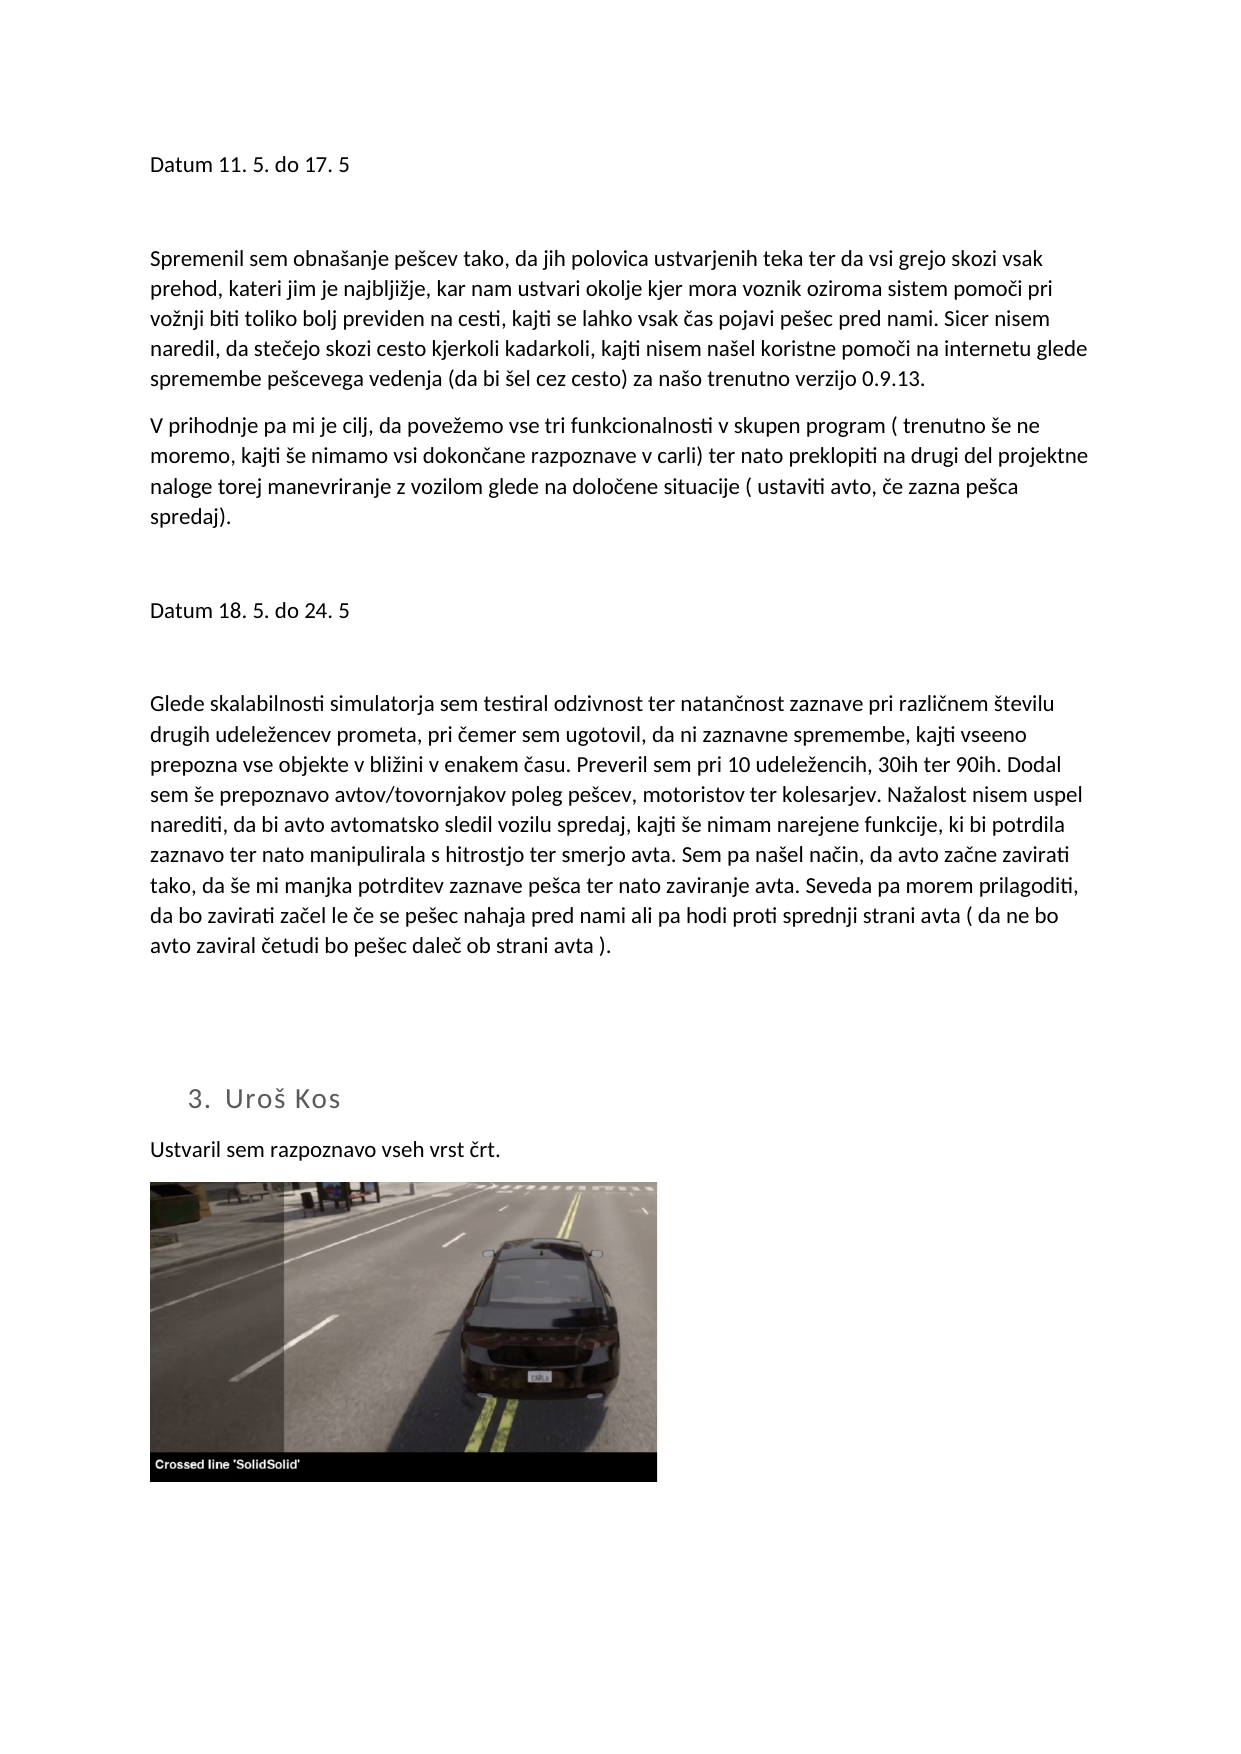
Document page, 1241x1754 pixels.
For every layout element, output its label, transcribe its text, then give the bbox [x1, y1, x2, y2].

picture [150, 1182, 658, 1482]
text Ustvaril sem razpoznavo vseh vrst črt. [150, 1135, 1090, 1163]
text Glede skalabilnosti simulatorja sem testiral odzivnost ter natančnost zaznave pri različnem številu drugih udeležencev prometa, pri čemer sem ugotovil, da ni zaznavne spremembe, kajti vseeno prepozna vse objekte v bližini v enakem času. Preveril sem pri 10 udeležencih, 30ih ter 90ih. Dodal sem še prepoznavo avtov/tovornjakov poleg pešcev, motoristov ter kolesarjev. Nažalost nisem uspel narediti, da bi avto avtomatsko sledil vozilu spredaj, kajti še nimam narejene funkcije, ki bi potrdila zaznavo ter nato manipulirala s hitrostjo ter smerjo avta. Sem pa našel način, da avto začne zavirati tako, da še mi manjka potrditev zaznave pešca ter nato zaviranje avta. Seveda pa morem prilagoditi, da bo zavirati začel le če se pešec nahaja pred nami ali pa hodi proti sprednji strani avta ( da ne bo avto zaviral četudi bo pešec daleč ob strani avta ). [150, 689, 1090, 959]
text Datum 11. 5. do 17. 5 [150, 150, 1090, 178]
text Spremenil sem obnašanje pešcev tako, da jih polovica ustvarjenih teka ter da vsi grejo skozi vsak prehod, kateri jim je najbljižje, kar nam ustvari okolje kjer mora voznik oziroma sistem pomoči pri vožnji biti toliko bolj previden na cesti, kajti se lahko vsak čas pojavi pešec pred nami. Sicer nisem naredil, da stečejo skozi cesto kjerkoli kadarkoli, kajti nisem našel koristne pomoči na internetu glede spremembe pešcevega vedenja (da bi šel cez cesto) za našo trenutno verzijo 0.9.13. [150, 244, 1090, 393]
text V prihodnje pa mi je cilj, da povežemo vse tri funkcionalnosti v skupen program ( trenutno še ne moremo, kajti še nimamo vsi dokončane razpoznave v carli) ter nato preklopiti na drugi del projektne naloge torej manevriranje z vozilom glede na določene situacije ( ustaviti avto, če zazna pešca spredaj). [150, 411, 1090, 530]
subtitle Uroš Kos [187, 1080, 1090, 1116]
text Datum 18. 5. do 24. 5 [150, 596, 1090, 624]
